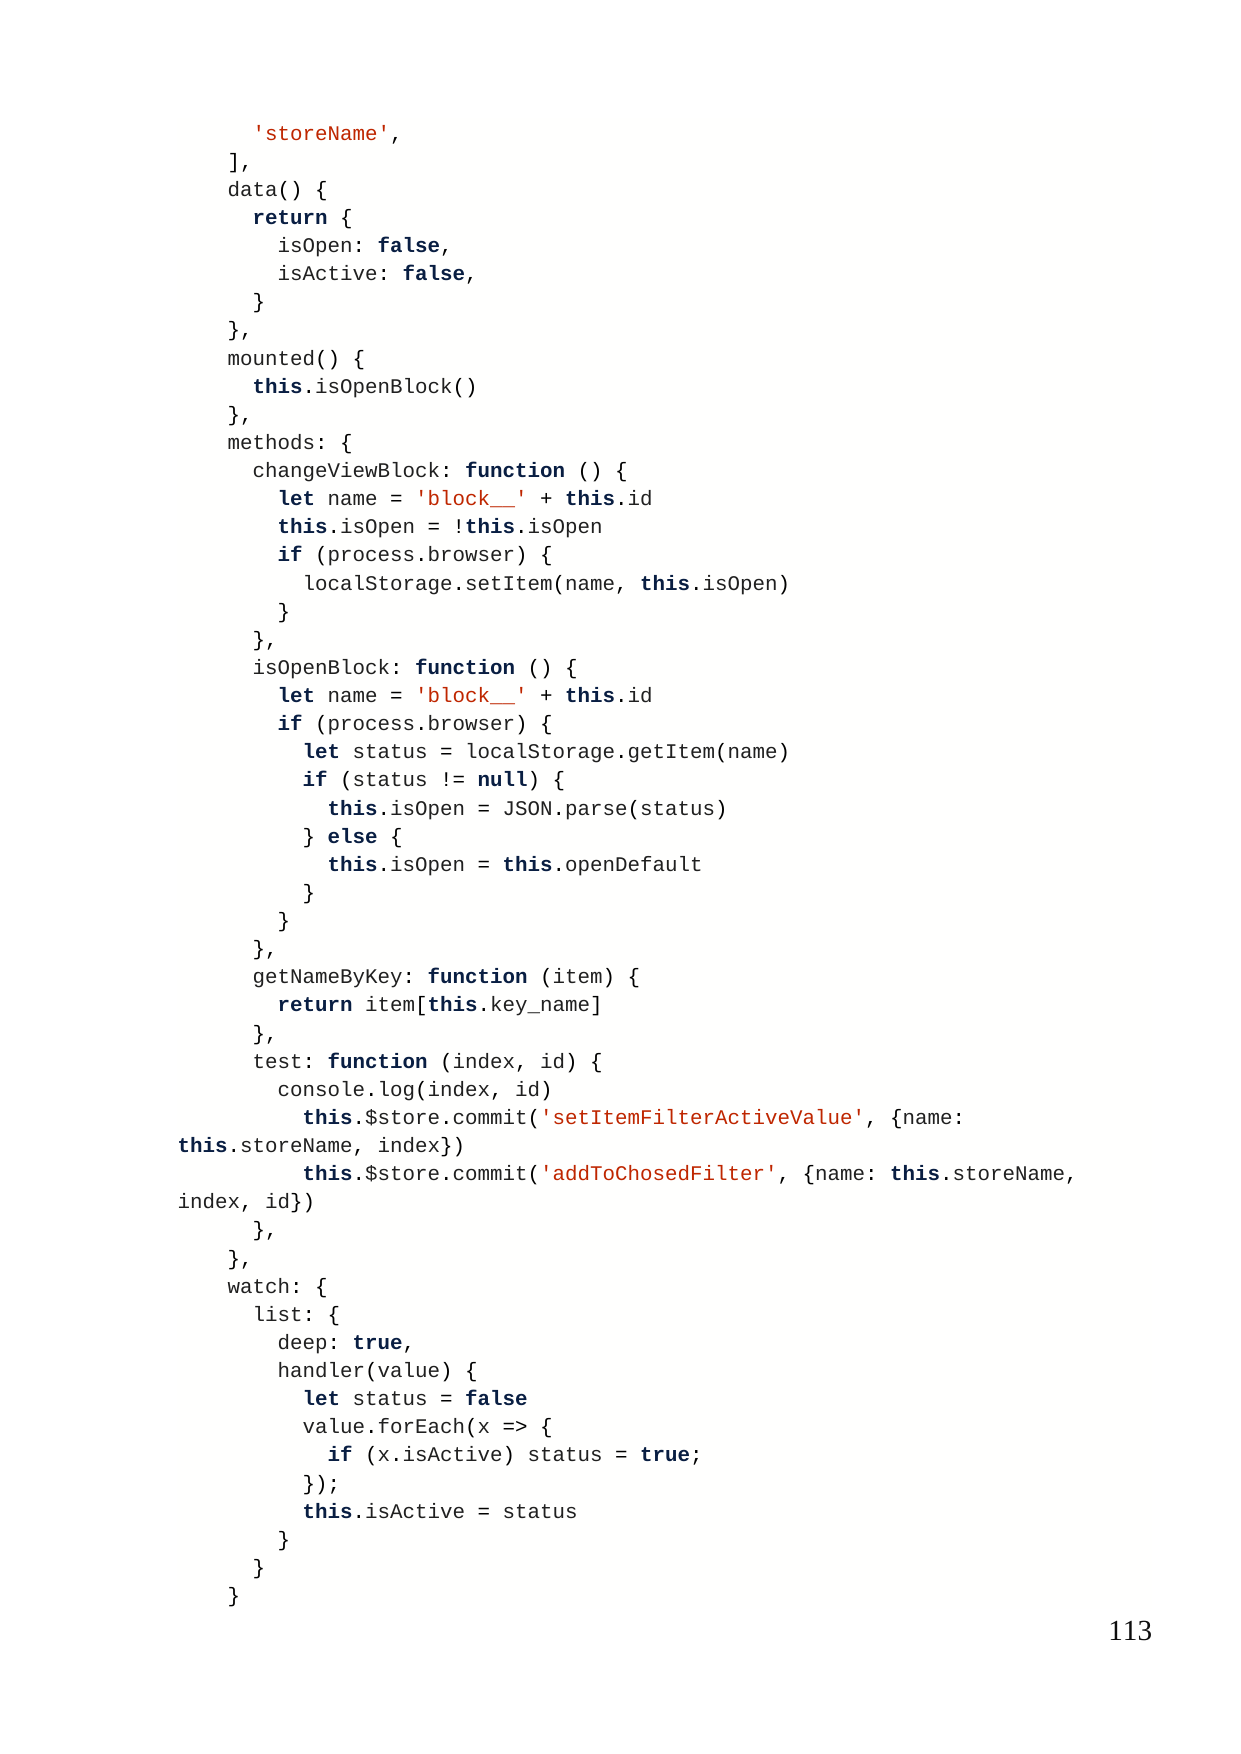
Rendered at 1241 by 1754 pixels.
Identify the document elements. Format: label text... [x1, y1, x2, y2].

text if (process.browser) { [177, 709, 1152, 737]
text this.isOpen = this.openDefault [177, 849, 1152, 877]
text mounted() { [177, 343, 1152, 371]
text let status = localStorage.getItem(name) [177, 737, 1152, 765]
text if (process.browser) { [177, 540, 1152, 568]
text } else { [177, 821, 1152, 849]
text } [177, 596, 1152, 624]
text ], [177, 146, 1152, 174]
text this.$store.commit('setItemFilterActiveValue', {name: this.storeName, index}) [177, 1102, 1152, 1159]
text }, [177, 315, 1152, 343]
text }, [177, 624, 1152, 652]
text }, [177, 1215, 1152, 1243]
text isOpenBlock: function () { [177, 652, 1152, 681]
text if (status != null) { [177, 765, 1152, 793]
text test: function (index, id) { [177, 1046, 1152, 1074]
text if (x.isActive) status = true; [177, 1440, 1152, 1468]
text } [177, 877, 1152, 906]
text localStorage.setItem(name, this.isOpen) [177, 568, 1152, 596]
text watch: { [177, 1271, 1152, 1299]
text isActive: false, [177, 259, 1152, 287]
text this.isOpen = !this.isOpen [177, 512, 1152, 540]
text this.$store.commit('addToChosedFilter', {name: this.storeName, index, id}) [177, 1159, 1152, 1215]
text return { [177, 202, 1152, 231]
text value.forEach(x => { [177, 1412, 1152, 1440]
text } [177, 1552, 1152, 1581]
text this.isOpen = JSON.parse(status) [177, 793, 1152, 821]
text deep: true, [177, 1327, 1152, 1356]
text } [177, 1524, 1152, 1552]
text list: { [177, 1299, 1152, 1327]
text }, [177, 1243, 1152, 1271]
text let name = 'block__' + this.id [177, 681, 1152, 709]
text methods: { [177, 427, 1152, 456]
text console.log(index, id) [177, 1074, 1152, 1102]
text } [177, 287, 1152, 315]
text }, [177, 934, 1152, 962]
text let name = 'block__' + this.id [177, 484, 1152, 512]
text }); [177, 1468, 1152, 1496]
text } [177, 1581, 1152, 1609]
text } [177, 906, 1152, 934]
text }, [177, 1018, 1152, 1046]
text }, [177, 399, 1152, 427]
text data() { [177, 174, 1152, 202]
text return item[this.key_name] [177, 990, 1152, 1018]
text 'storeName', [177, 118, 1152, 146]
text this.isOpenBlock() [177, 371, 1152, 399]
text changeViewBlock: function () { [177, 456, 1152, 484]
text handler(value) { [177, 1356, 1152, 1384]
text getNameByKey: function (item) { [177, 962, 1152, 990]
text let status = false [177, 1384, 1152, 1412]
text this.isActive = status [177, 1496, 1152, 1524]
text isOpen: false, [177, 231, 1152, 259]
